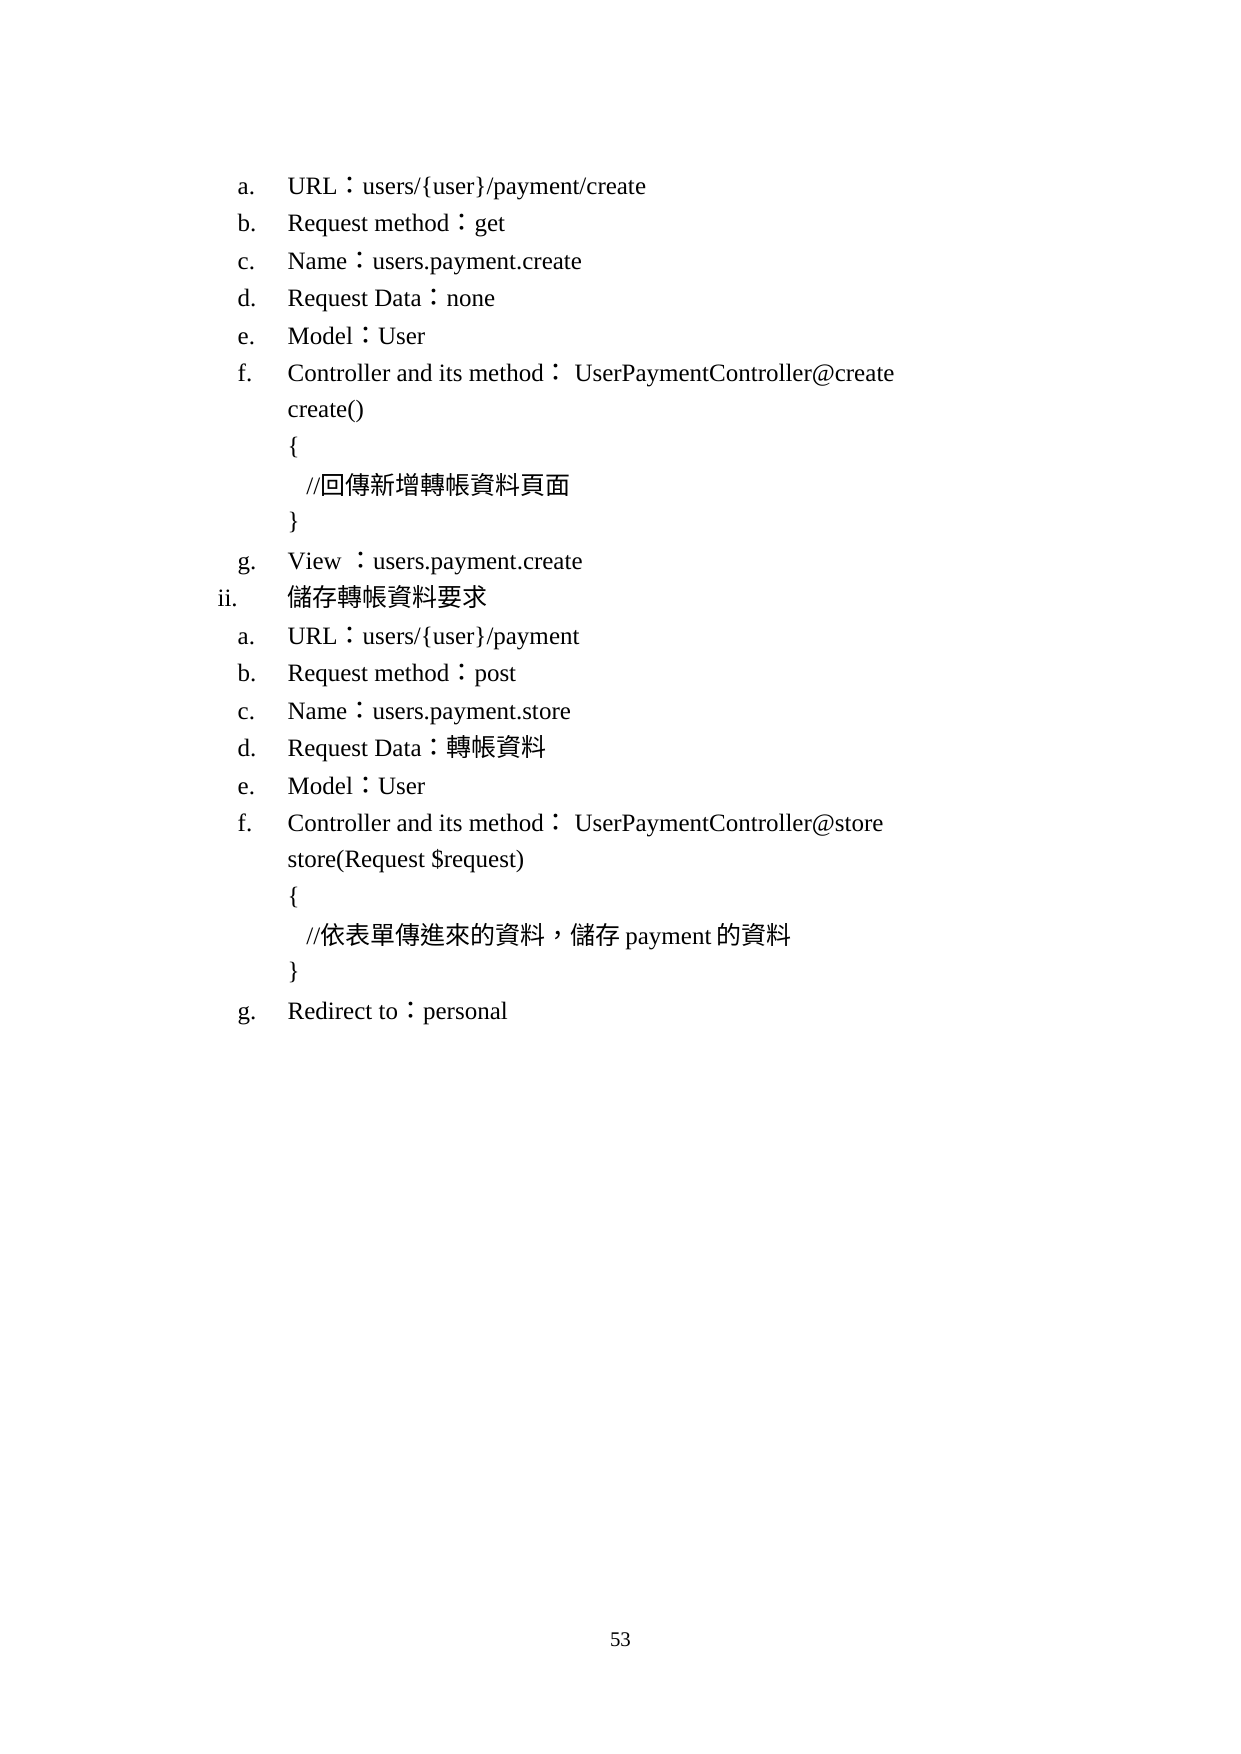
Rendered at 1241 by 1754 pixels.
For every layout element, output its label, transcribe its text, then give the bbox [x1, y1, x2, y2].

list Request method：post [237, 652, 1053, 689]
list Controller and its method： UserPaymentController@create create() { //回傳新增轉帳資料頁面 [237, 352, 1053, 502]
list 儲存轉帳資料要求 [237, 577, 1053, 614]
list Request Data：轉帳資料 [237, 727, 1053, 764]
list View ：users.payment.create [237, 539, 1053, 577]
list Model：User [237, 764, 1053, 802]
list Request method：get [237, 202, 1053, 239]
list Model：User [237, 314, 1053, 352]
list URL：users/{user}/payment [237, 614, 1053, 652]
list Request Data：none [237, 277, 1053, 314]
list Redirect to：personal [237, 989, 1053, 1027]
list } [287, 952, 1053, 989]
list URL：users/{user}/payment/create [237, 164, 1053, 202]
list Name：users.payment.store [237, 689, 1053, 727]
list } [287, 502, 1053, 539]
list Name：users.payment.create [237, 239, 1053, 277]
list Controller and its method： UserPaymentController@store store(Request $request) { //依表單傳進來的資料，儲存payment的資料 [237, 802, 1053, 952]
